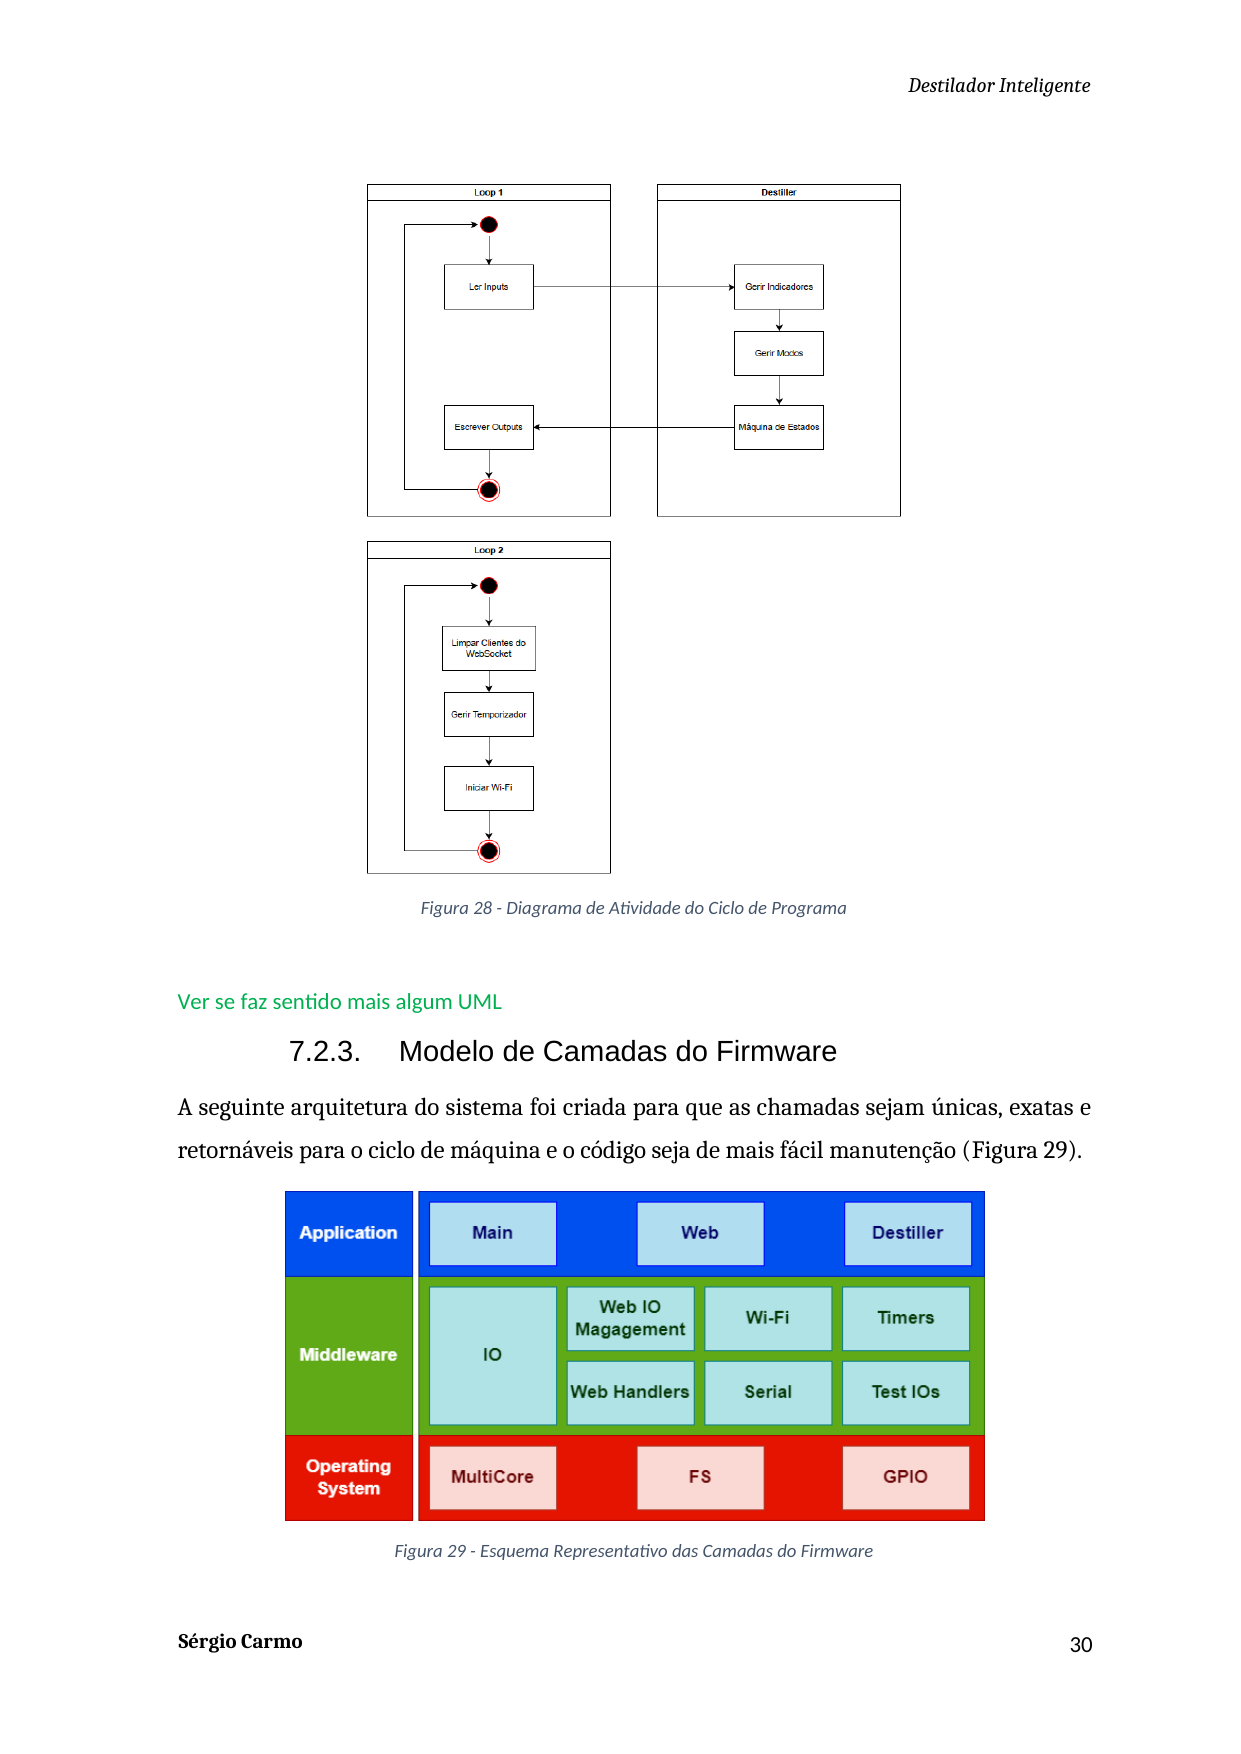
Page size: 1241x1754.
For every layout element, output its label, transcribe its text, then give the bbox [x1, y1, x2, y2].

picture [285, 1191, 985, 1521]
text Figura 28 - Diagrama de Atividade do Ciclo de Programa [177, 896, 1092, 919]
text Figura 29 - Esquema Representativo das Camadas do Firmware [177, 1539, 1092, 1562]
text A seguinte arquitetura do sistema foi criada para que as chamadas sejam únicas, exatas e retornáveis para o ciclo de máquina e o código seja de mais fácil manutenção (Figura 29). [177, 1092, 1092, 1164]
text Ver se faz sentido mais algum UML [177, 987, 1092, 1015]
picture [361, 177, 909, 878]
subtitle Modelo de Camadas do Firmware [288, 1034, 1092, 1067]
